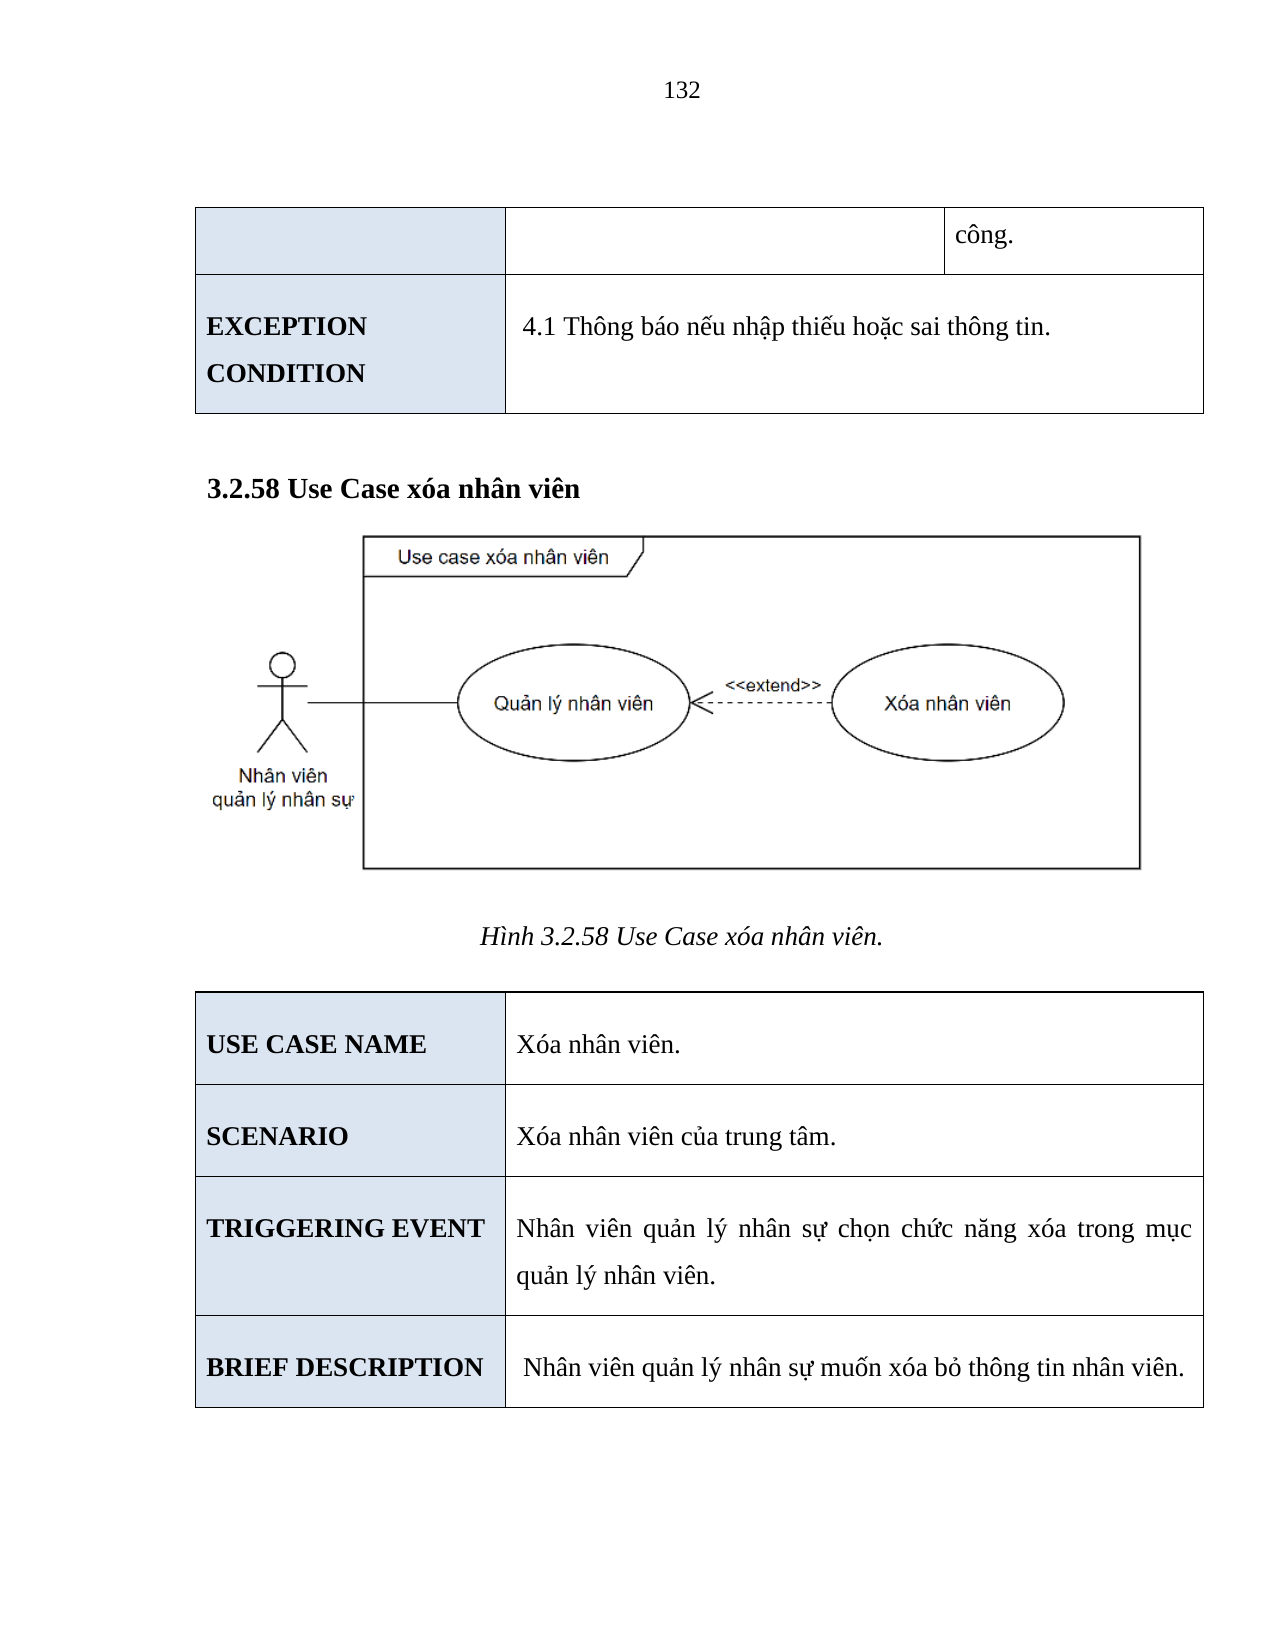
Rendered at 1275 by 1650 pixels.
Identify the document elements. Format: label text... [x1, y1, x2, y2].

text Hình 3.2.58 Use Case xóa nhân viên. [207, 920, 1157, 951]
picture [206, 521, 1157, 881]
table_cell 4.1 Thông báo nếu nhập thiếu hoặc sai thông tin. [506, 275, 1203, 413]
table_cell Xóa nhân viên của trung tâm. [506, 1085, 1203, 1176]
table_header Xóa nhân viên. [506, 993, 1203, 1084]
table_cell BRIEF DESCRIPTION [196, 1316, 505, 1407]
table_header USE CASE NAME [196, 993, 505, 1084]
table_cell TRIGGERING EVENT [196, 1177, 505, 1315]
table_cell Nhân viên quản lý nhân sự muốn xóa bỏ thông tin nhân viên. [506, 1316, 1203, 1407]
subtitle 3.2.58 Use Case xóa nhân viên [207, 472, 1157, 505]
table_cell SCENARIO [196, 1085, 505, 1176]
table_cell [506, 208, 944, 274]
table_cell Nhân viên quản lý nhân sự chọn chức năng xóa trong mục quản lý nhân viên. [506, 1177, 1203, 1315]
table_cell EXCEPTION CONDITION [196, 275, 505, 413]
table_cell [945, 208, 1203, 274]
